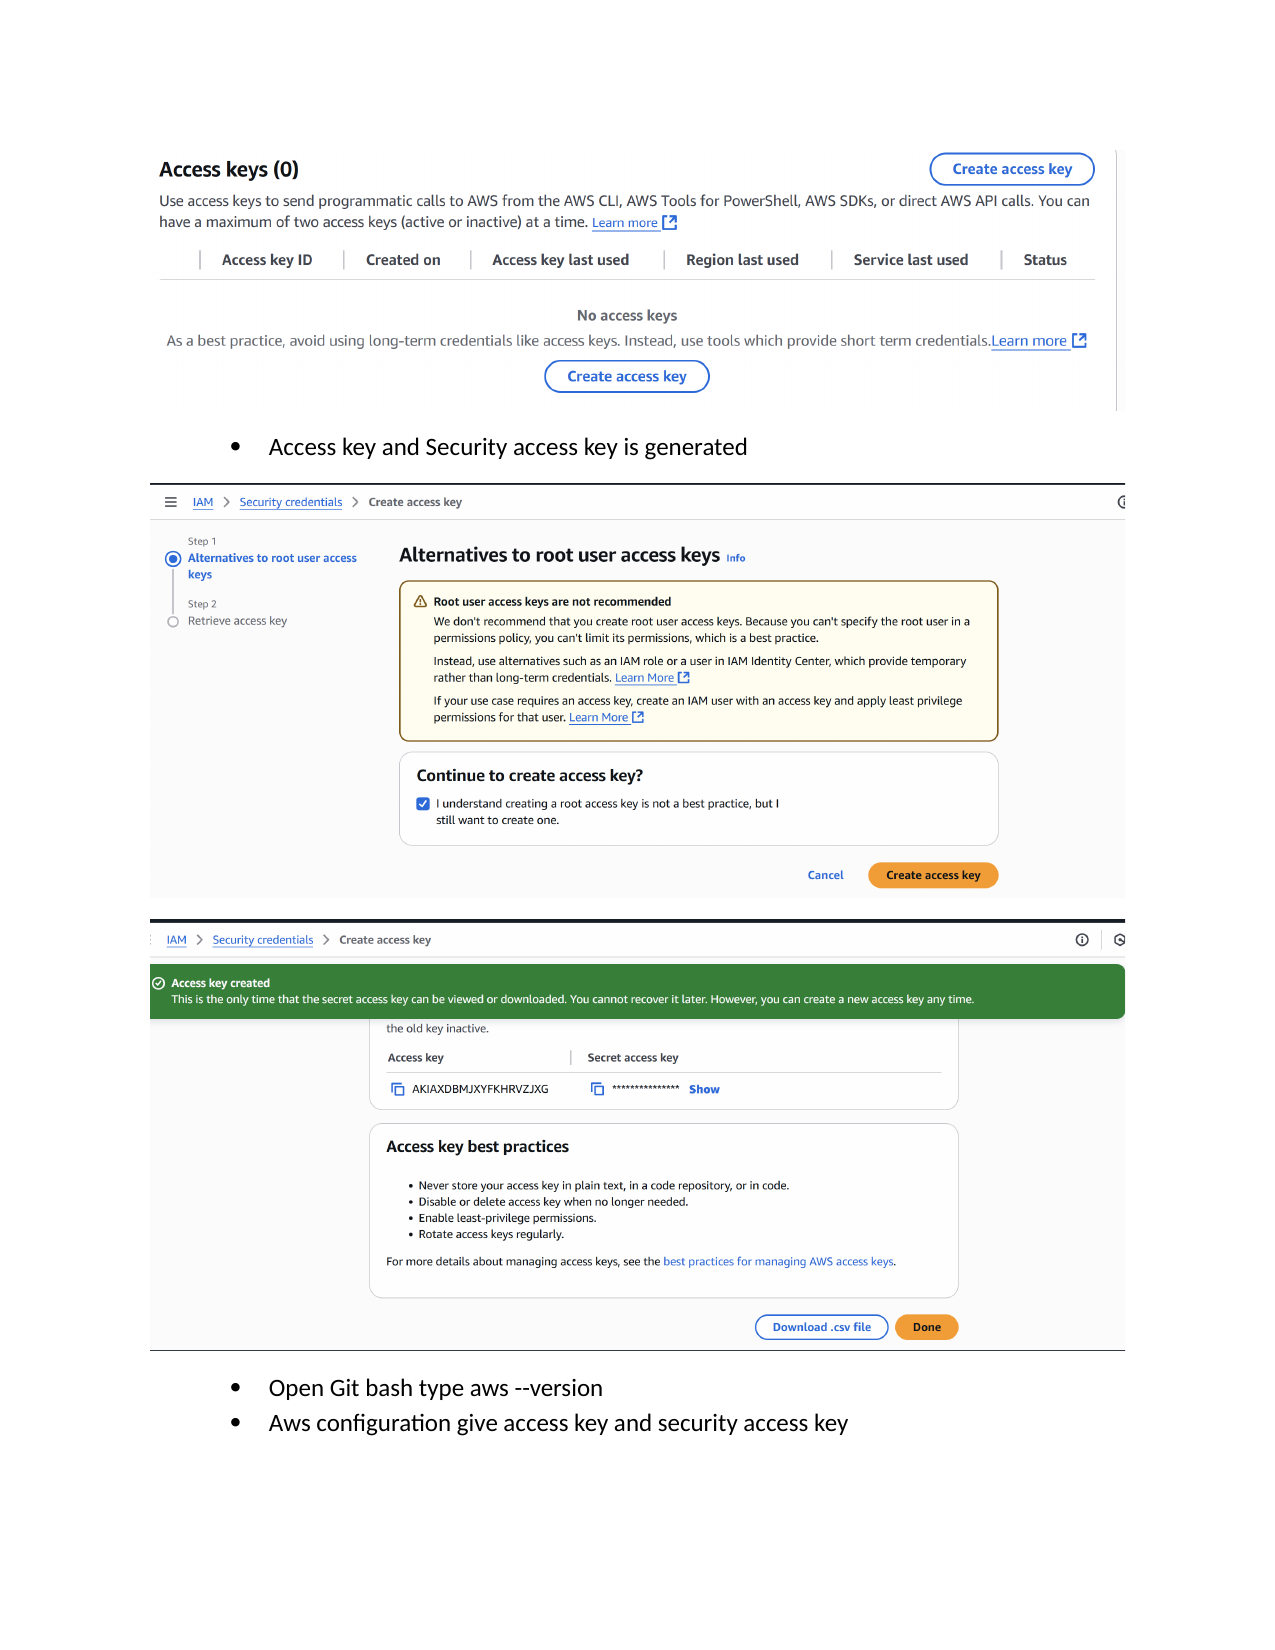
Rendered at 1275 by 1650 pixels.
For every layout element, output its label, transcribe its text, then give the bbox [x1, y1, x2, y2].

picture [150, 919, 1125, 1351]
list Access key and Security access key is generated [231, 431, 1125, 462]
picture [150, 483, 1125, 898]
list Open Git bash type aws --version [231, 1372, 1125, 1402]
list Aws configuration give access key and security access key [231, 1407, 1125, 1437]
picture [150, 150, 1125, 411]
